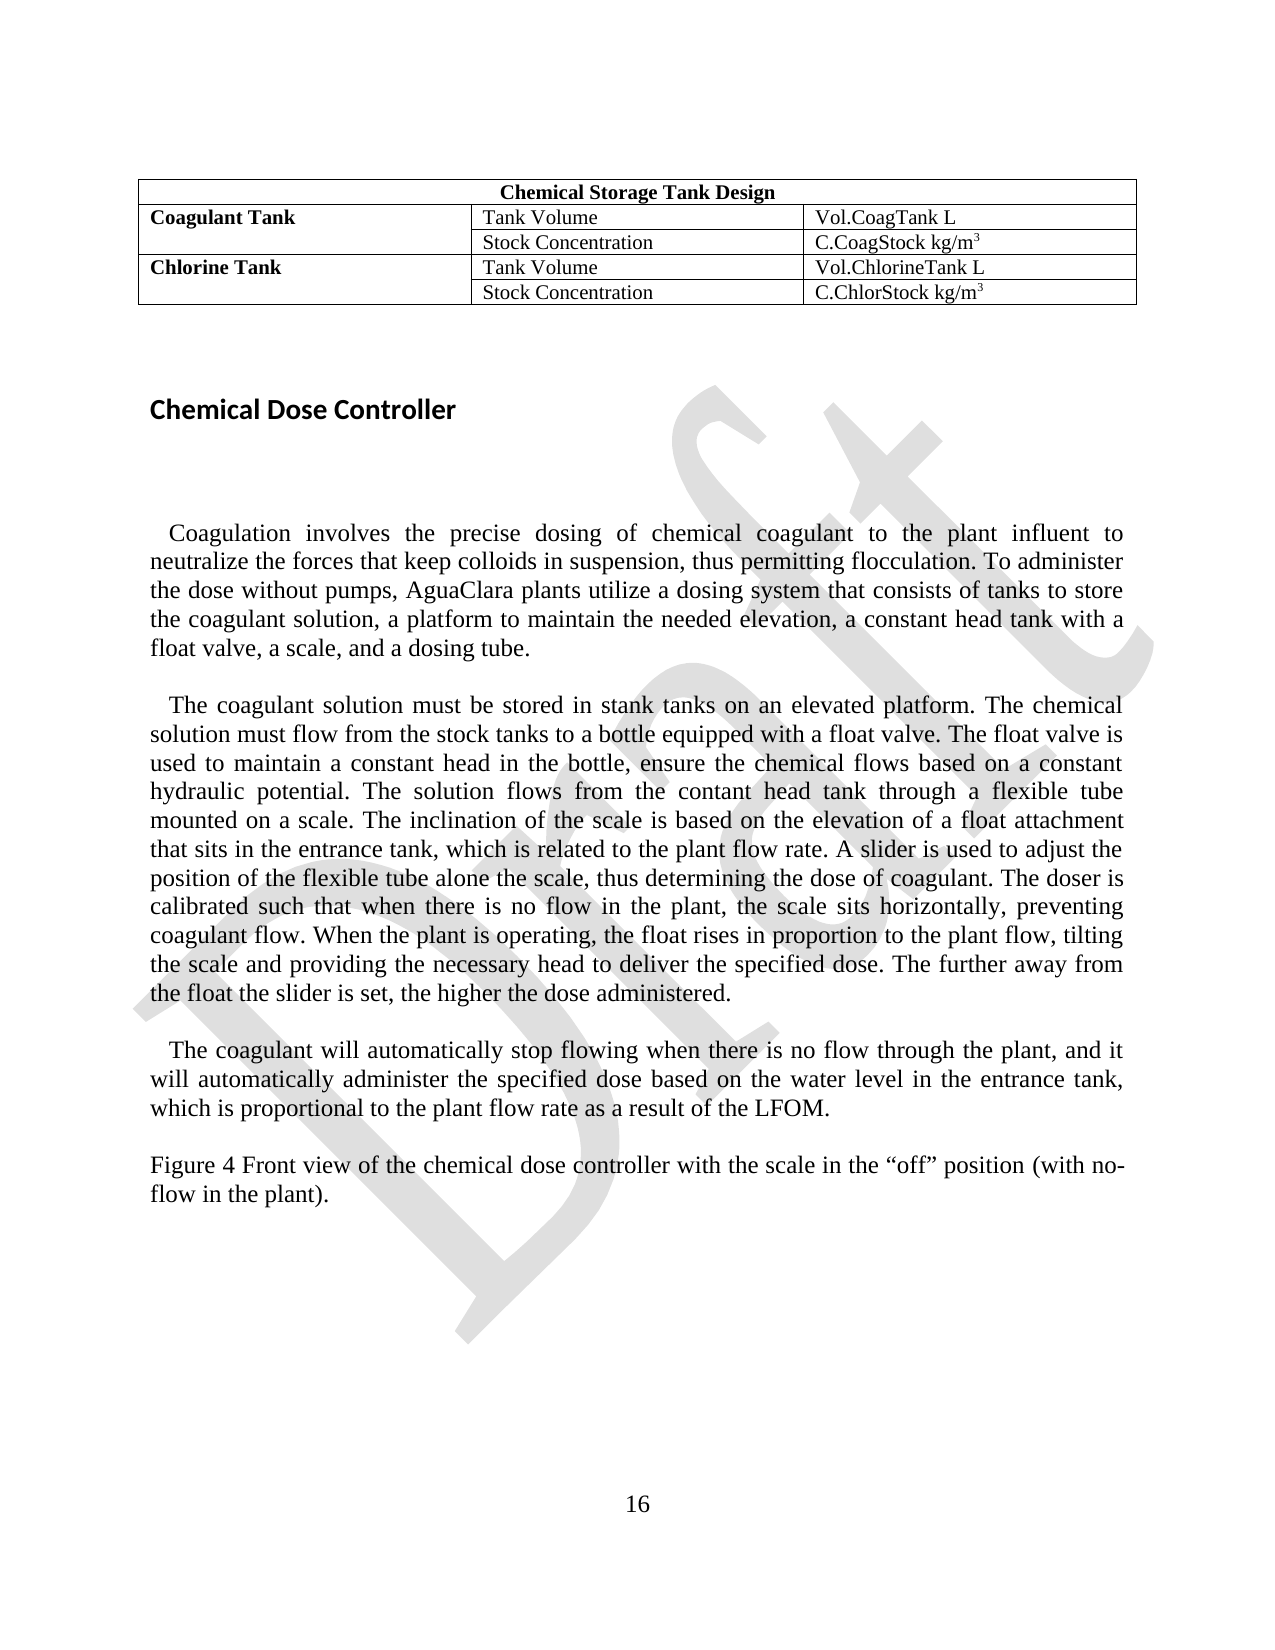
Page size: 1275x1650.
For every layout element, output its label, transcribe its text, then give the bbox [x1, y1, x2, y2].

text Figure 4 Front view of the chemical dose controller with the scale in the “off” position (with no-flow in the plant). [150, 1150, 1125, 1208]
table_cell C.CoagStock kg/m3 [804, 230, 1136, 254]
table_cell Chlorine Tank [139, 255, 471, 304]
table_cell C.ChlorStock kg/m3 [804, 280, 1136, 304]
table_cell Vol.CoagTank L [804, 205, 1136, 229]
text The coagulant will automatically stop flowing when there is no flow through the plant, and it will automatically administer the specified dose based on the water level in the entrance tank, which is proportional to the plant flow rate as a result of the LFOM. [150, 1035, 1125, 1121]
table_cell Tank Volume [472, 205, 803, 229]
table_cell Tank Volume [472, 255, 803, 279]
text The coagulant solution must be stored in stank tanks on an elevated platform. The chemical solution must flow from the stock tanks to a bottle equipped with a float valve. The float valve is used to maintain a constant head in the bottle, ensure the chemical flows based on a constant hydraulic potential. The solution flows from the contant head tank through a flexible tube mounted on a scale. The inclination of the scale is based on the elevation of a float attachment that sits in the entrance tank, which is related to the plant flow rate. A slider is used to adjust the position of the flexible tube alone the scale, thus determining the dose of coagulant. The doser is calibrated such that when there is no flow in the plant, the scale sits horizontally, preventing coagulant flow. When the plant is operating, the float rises in proportion to the plant flow, tilting the scale and providing the necessary head to deliver the specified dose. The further away from the float the slider is set, the higher the dose administered. [150, 690, 1125, 1006]
table_cell Stock Concentration [472, 230, 803, 254]
table_header Chemical Storage Tank Design [139, 180, 1136, 204]
subtitle Chemical Dose Controller [150, 391, 1125, 427]
table_cell Stock Concentration [472, 280, 803, 304]
table_cell Vol.ChlorineTank L [804, 255, 1136, 279]
text Coagulation involves the precise dosing of chemical coagulant to the plant influent to neutralize the forces that keep colloids in suspension, thus permitting flocculation. To administer the dose without pumps, AguaClara plants utilize a dosing system that consists of tanks to store the coagulant solution, a platform to maintain the needed elevation, a constant head tank with a float valve, a scale, and a dosing tube. [150, 518, 1125, 661]
table_cell Coagulant Tank [139, 205, 471, 254]
